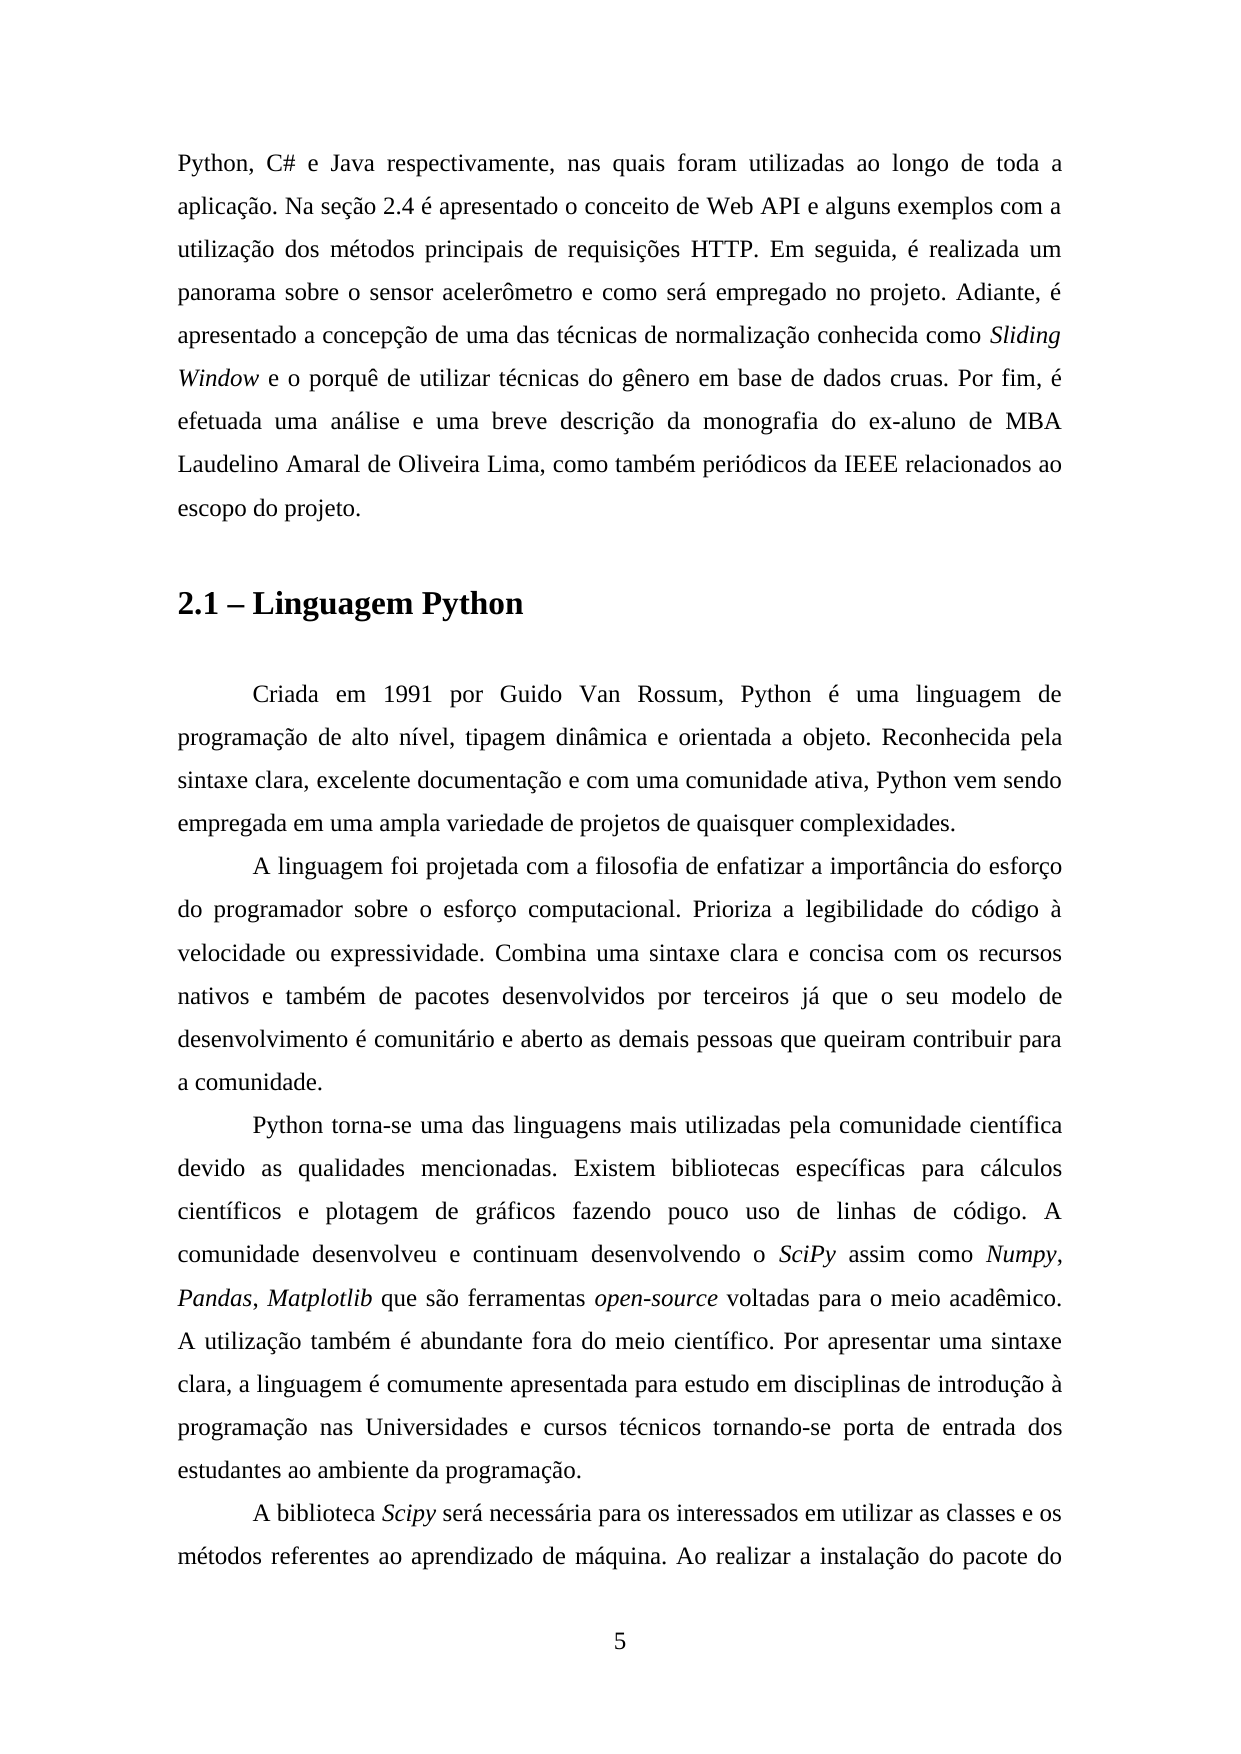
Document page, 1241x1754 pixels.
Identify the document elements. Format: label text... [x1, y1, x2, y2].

text Criada em 1991 por Guido Van Rossum, Python é uma linguagem de programação de alto nível, tipagem dinâmica e orientada a objeto. Reconhecida pela sintaxe clara, excelente documentação e com uma comunidade ativa, Python vem sendo empregada em uma ampla variedade de projetos de quaisquer complexidades. [177, 679, 1063, 837]
text A linguagem foi projetada com a filosofia de enfatizar a importância do esforço do programador sobre o esforço computacional. Prioriza a legibilidade do código à velocidade ou expressividade. Combina uma sintaxe clara e concisa com os recursos nativos e também de pacotes desenvolvidos por terceiros já que o seu modelo de desenvolvimento é comunitário e aberto as demais pessoas que queiram contribuir para a comunidade. [177, 851, 1063, 1096]
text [177, 148, 1063, 521]
text Python torna-se uma das linguagens mais utilizadas pela comunidade científica devido as qualidades mencionadas. Existem bibliotecas específicas para cálculos científicos e plotagem de gráficos fazendo pouco uso de linhas de código. A comunidade desenvolveu e continuam desenvolvendo o SciPy assim como Numpy, Pandas, Matplotlib que são ferramentas open-source voltadas para o meio acadêmico. A utilização também é abundante fora do meio científico. Por apresentar uma sintaxe clara, a linguagem é comumente apresentada para estudo em disciplinas de introdução à programação nas Universidades e cursos técnicos tornando-se porta de entrada dos estudantes ao ambiente da programação. [177, 1110, 1063, 1484]
text 2.1 – Linguagem Python [177, 583, 1063, 621]
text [177, 1498, 1063, 1570]
